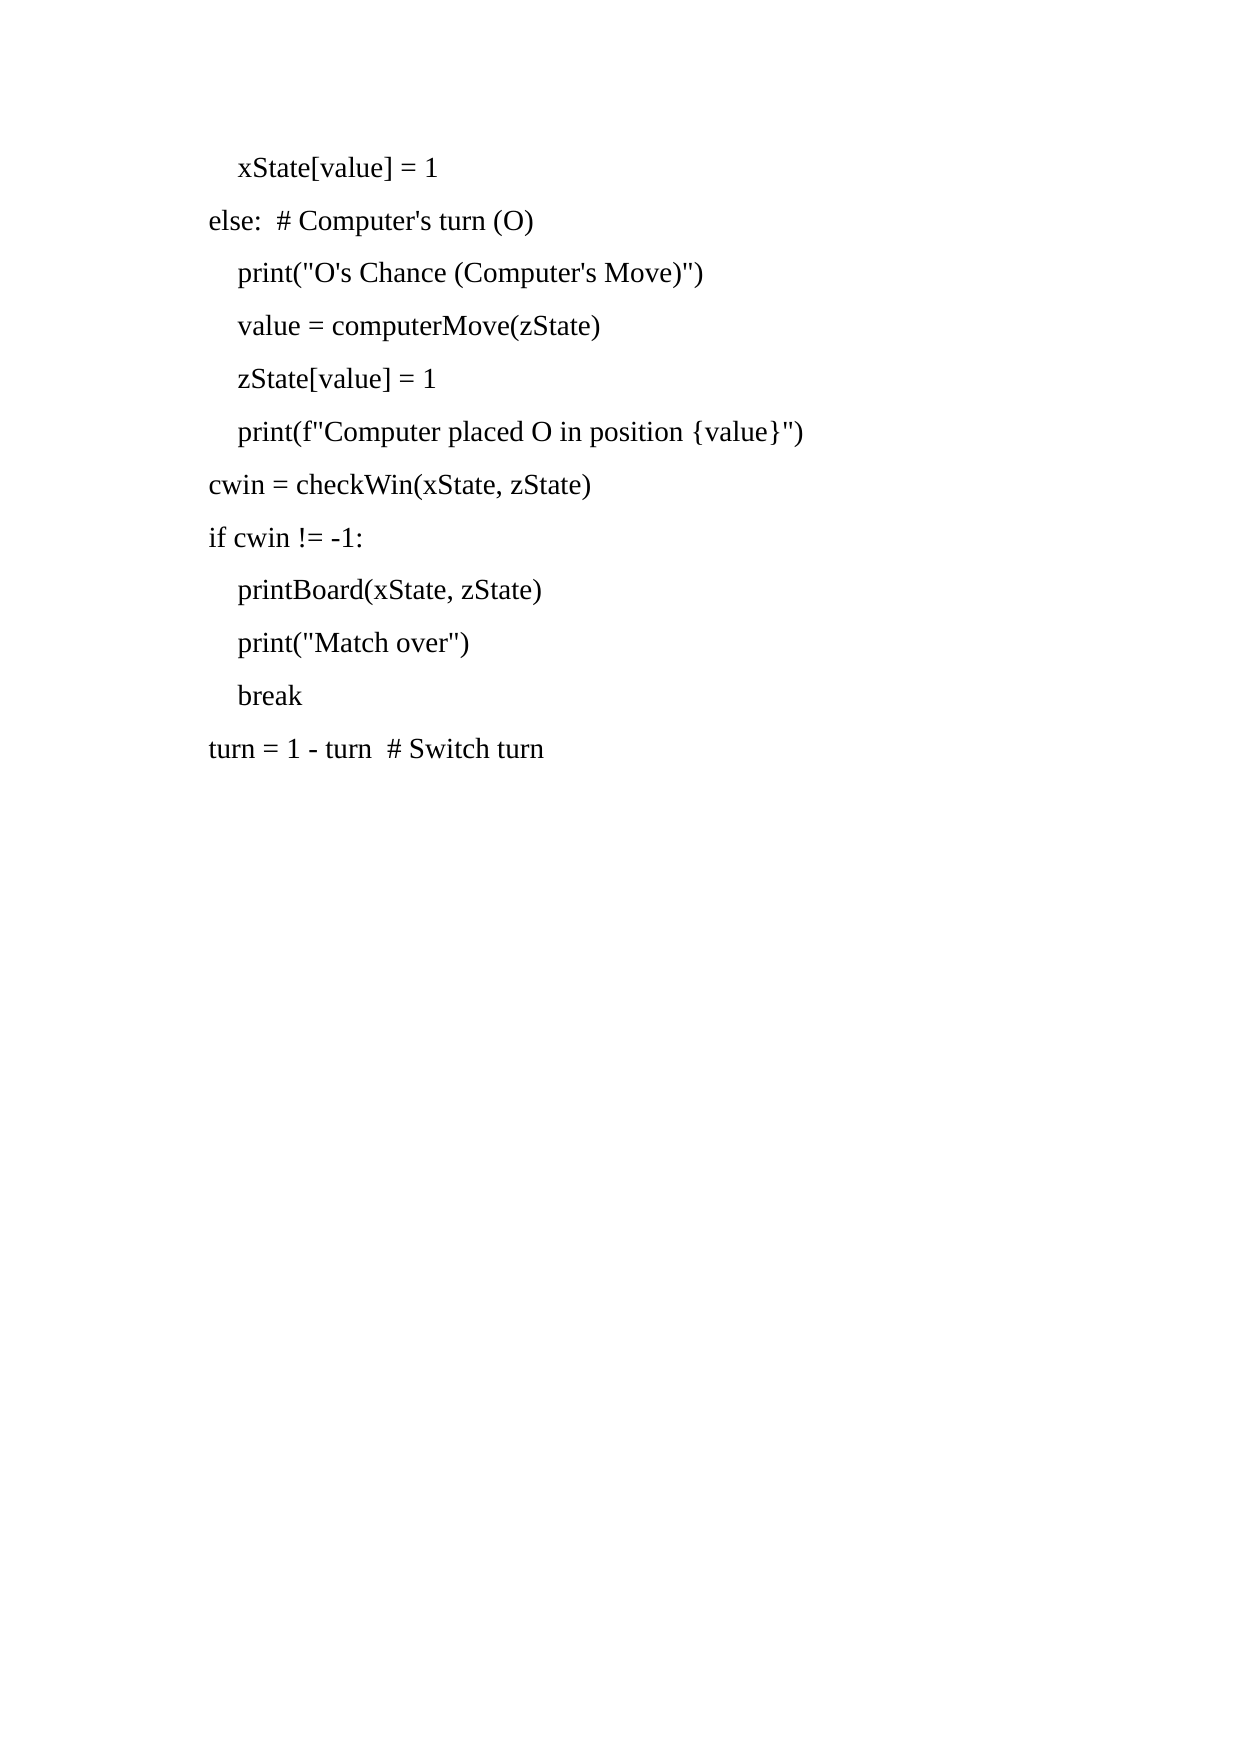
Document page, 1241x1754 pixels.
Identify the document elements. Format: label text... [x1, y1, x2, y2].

text turn = 1 - turn # Switch turn [150, 731, 1090, 764]
text else: # Computer's turn (O) [150, 203, 1090, 236]
text value = computerMove(zState) [150, 308, 1090, 342]
text break [150, 678, 1090, 712]
text if cwin != -1: [150, 520, 1090, 553]
text print(f"Computer placed O in position {value}") [150, 414, 1090, 448]
text print("O's Chance (Computer's Move)") [150, 256, 1090, 289]
text xState[value] = 1 [150, 150, 1090, 183]
text print("Match over") [150, 625, 1090, 659]
text printBoard(xState, zState) [150, 572, 1090, 606]
text zState[value] = 1 [150, 361, 1090, 395]
text cwin = checkWin(xState, zState) [150, 467, 1090, 500]
